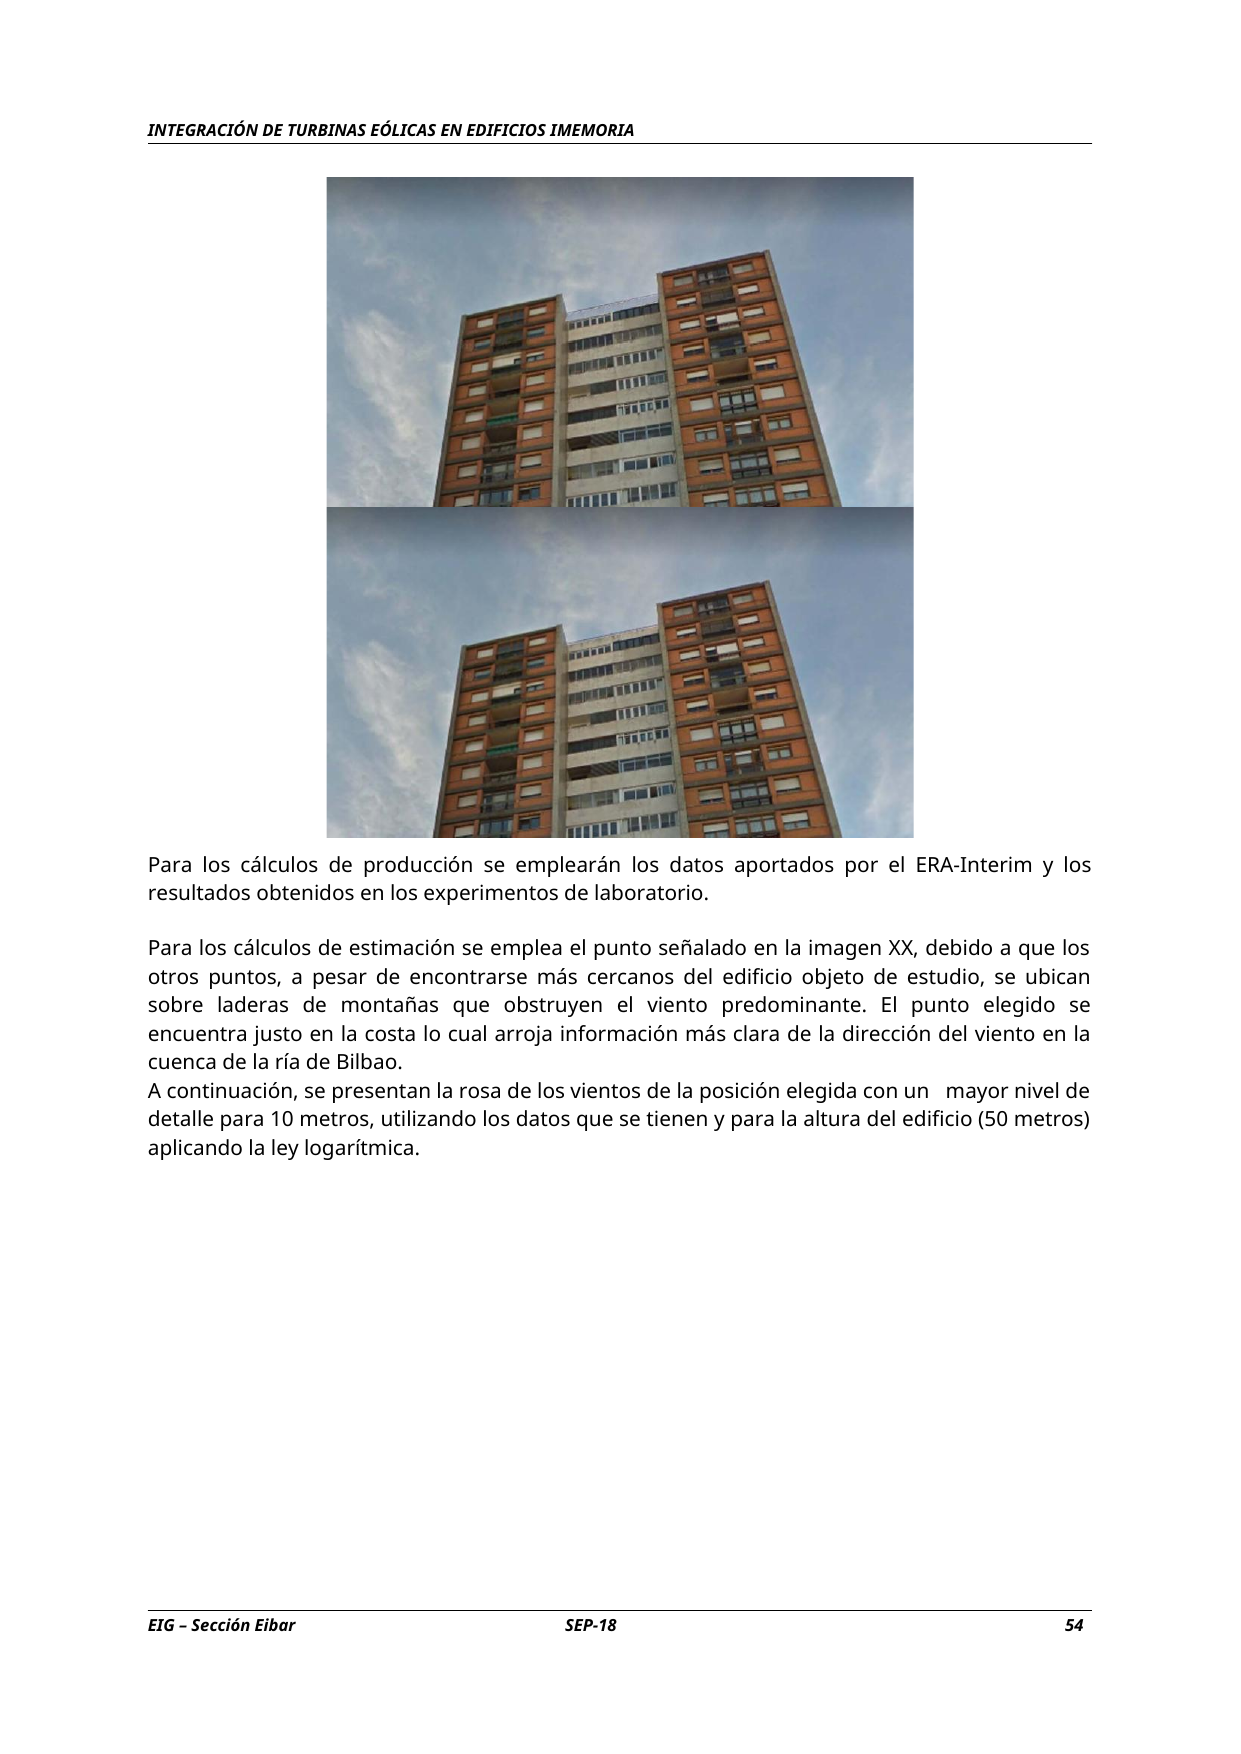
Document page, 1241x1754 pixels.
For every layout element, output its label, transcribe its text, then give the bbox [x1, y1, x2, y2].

text A continuación, se presentan la rosa de los vientos de la posición elegida con un mayor nivel de detalle para 10 metros, utilizando los datos que se tienen y para la altura del edificio (50 metros) aplicando la ley logarítmica. [148, 1076, 1092, 1161]
text Para los cálculos de estimación se emplea el punto señalado en la imagen XX, debido a que los otros puntos, a pesar de encontrarse más cercanos del edificio objeto de estudio, se ubican sobre laderas de montañas que obstruyen el viento predominante. El punto elegido se encuentra justo en la costa lo cual arroja información más clara de la dirección del viento en la cuenca de la ría de Bilbao. [148, 933, 1092, 1076]
picture [326, 177, 914, 838]
text Para los cálculos de producción se emplearán los datos aportados por el ERA-Interim y los resultados obtenidos en los experimentos de laboratorio. [148, 850, 1092, 907]
